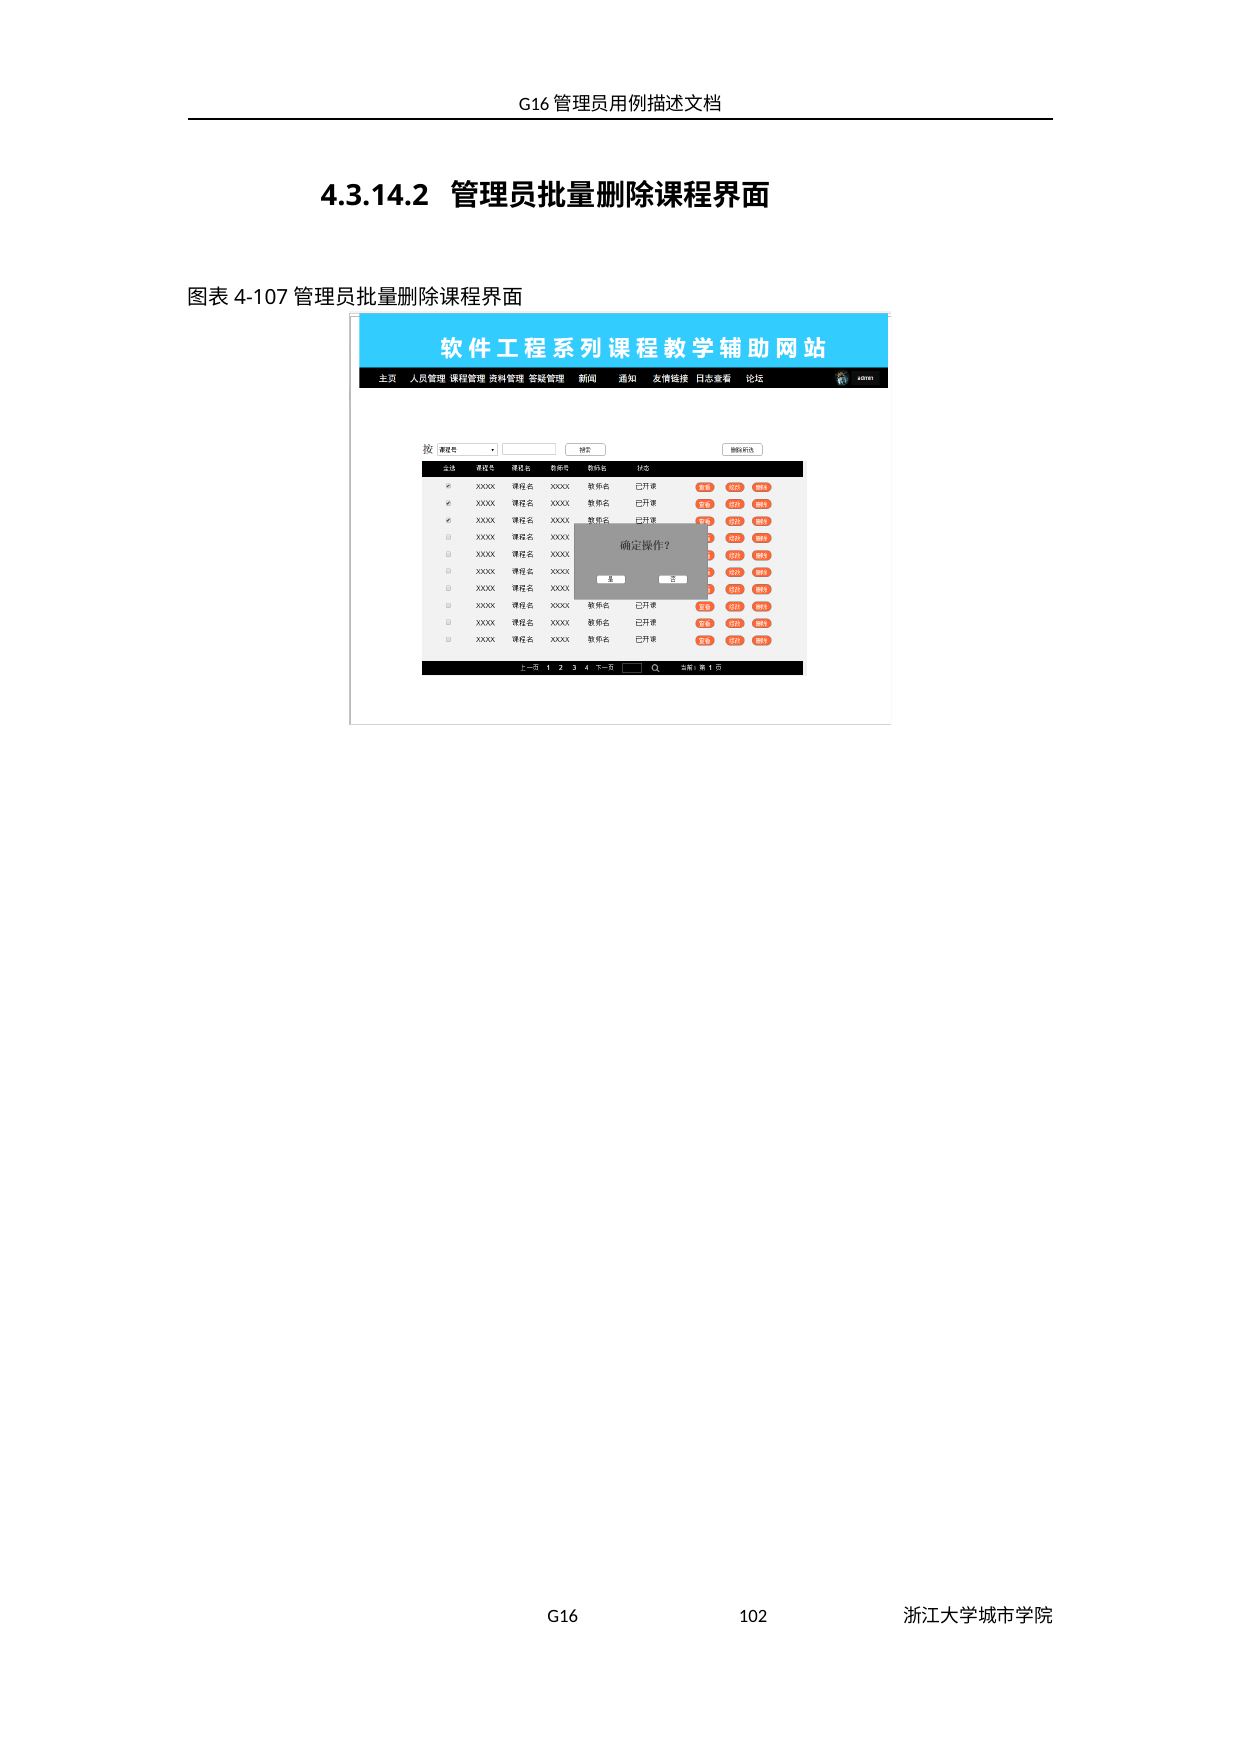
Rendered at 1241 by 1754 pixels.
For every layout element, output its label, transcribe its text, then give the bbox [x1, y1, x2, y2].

subtitle 管理员批量删除课程界面 [320, 160, 1053, 225]
picture [349, 311, 892, 725]
